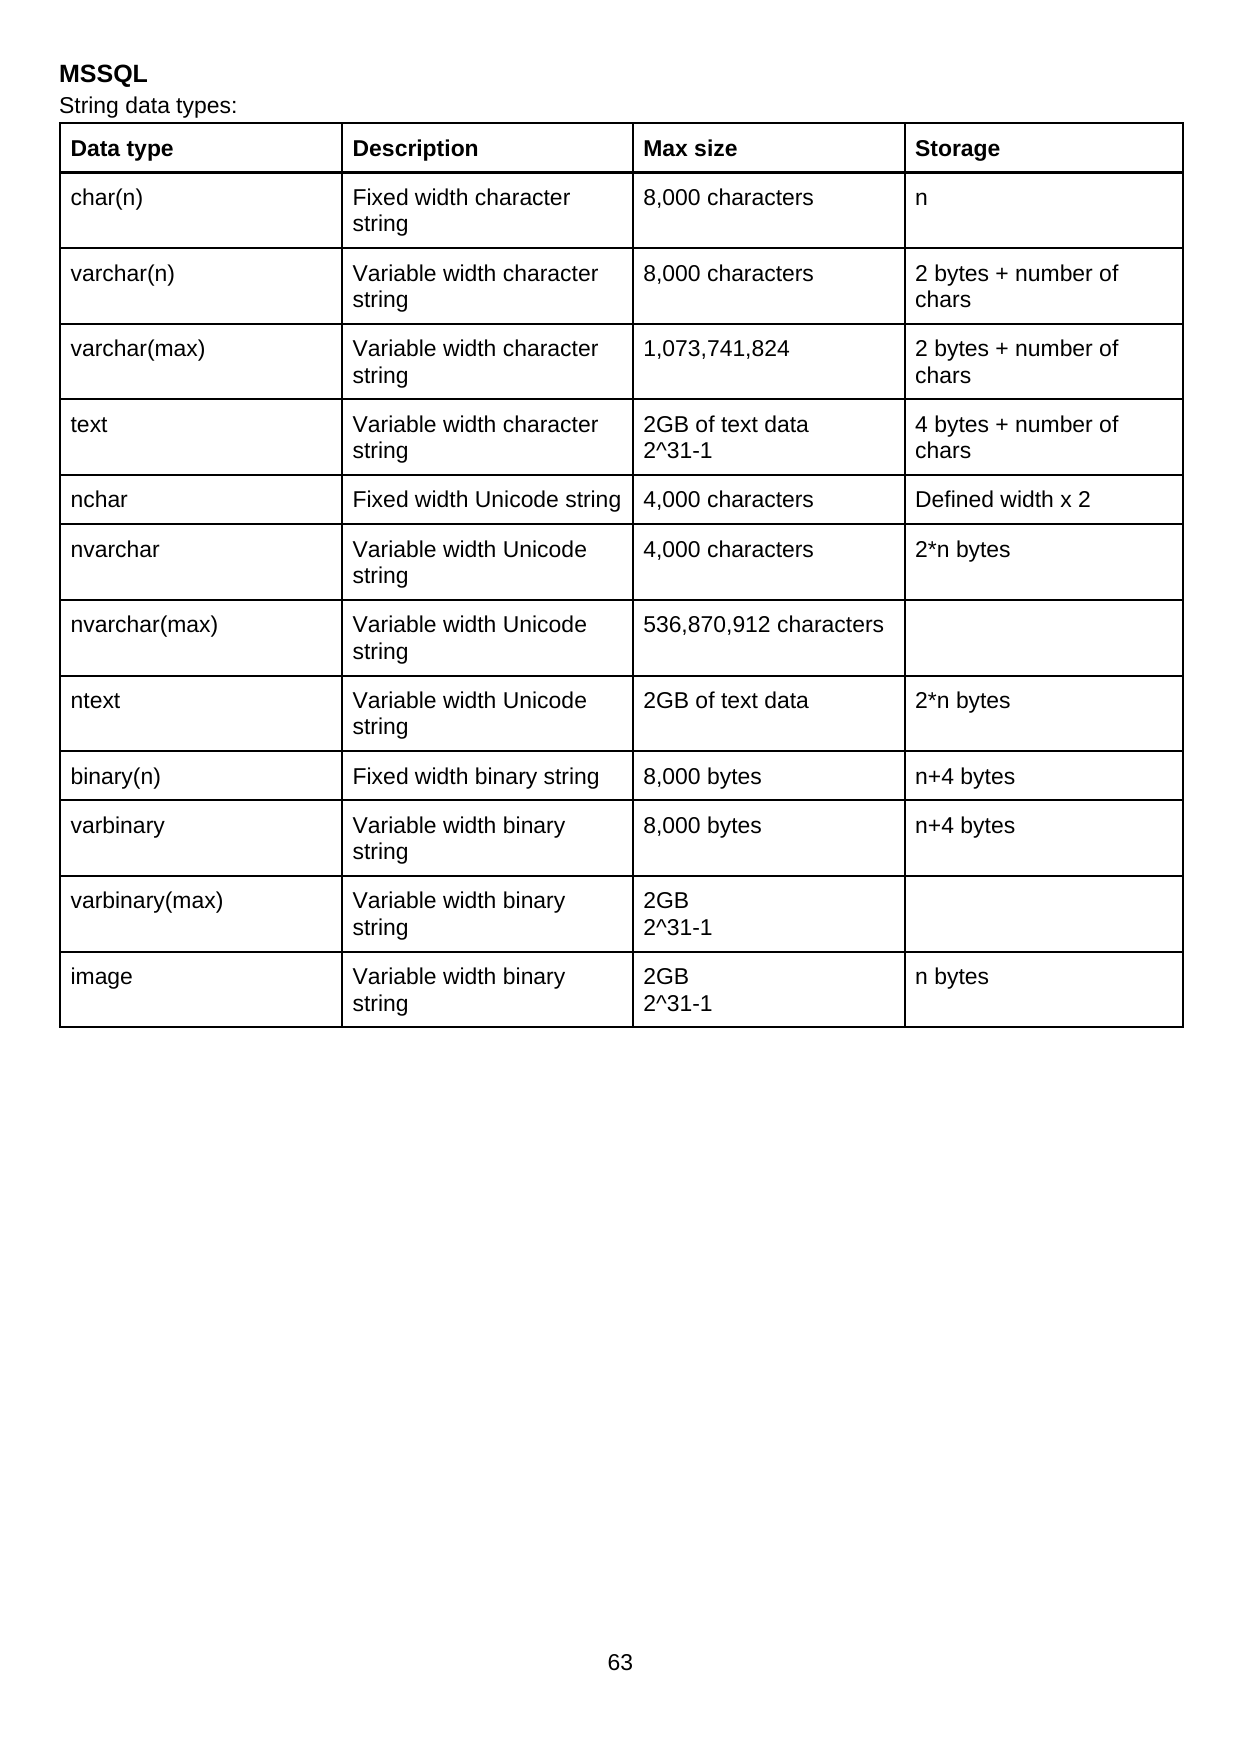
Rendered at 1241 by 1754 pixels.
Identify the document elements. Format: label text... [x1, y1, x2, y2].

table_cell 4 bytes + number of chars [906, 400, 1182, 474]
table_cell 2*n bytes [906, 525, 1182, 599]
text MSSQL [59, 59, 1181, 88]
table_cell 4,000 characters [634, 476, 904, 523]
table_cell 8,000 characters [634, 174, 904, 247]
table_cell 536,870,912 characters [634, 601, 904, 674]
table_cell Variable width binary string [343, 801, 632, 875]
table_cell Fixed width binary string [343, 752, 632, 799]
table_cell 8,000 characters [634, 249, 904, 323]
table_cell binary(n) [61, 752, 341, 799]
table_cell 2GB 2^31-1 [634, 877, 904, 951]
table_cell 1,073,741,824 [634, 325, 904, 398]
table_header Storage [906, 124, 1182, 171]
table_header Max size [634, 124, 904, 171]
table_cell 2*n bytes [906, 677, 1182, 750]
table_cell char(n) [61, 174, 341, 247]
table_cell nchar [61, 476, 341, 523]
text String data types: [59, 92, 1181, 118]
table_cell 8,000 bytes [634, 801, 904, 875]
table_cell nvarchar [61, 525, 341, 599]
table_cell nvarchar(max) [61, 601, 341, 674]
table_cell Fixed width Unicode string [343, 476, 632, 523]
table_cell Defined width x 2 [906, 476, 1182, 523]
table_cell n [906, 174, 1182, 247]
table_cell n+4 bytes [906, 801, 1182, 875]
table_cell varchar(max) [61, 325, 341, 398]
table_cell varchar(n) [61, 249, 341, 323]
table_cell 4,000 characters [634, 525, 904, 599]
table_cell 2GB 2^31-1 [634, 953, 904, 1026]
table_cell Variable width Unicode string [343, 525, 632, 599]
table_cell Fixed width character string [343, 174, 632, 247]
table_cell 8,000 bytes [634, 752, 904, 799]
table_cell Variable width character string [343, 249, 632, 323]
table_cell Variable width binary string [343, 953, 632, 1026]
table_cell ntext [61, 677, 341, 750]
table_cell Variable width binary string [343, 877, 632, 951]
table_cell text [61, 400, 341, 474]
table_cell varbinary [61, 801, 341, 875]
table_header Description [343, 124, 632, 171]
table_cell varbinary(max) [61, 877, 341, 951]
table_cell Variable width Unicode string [343, 601, 632, 674]
table_cell Variable width character string [343, 325, 632, 398]
table_cell n+4 bytes [906, 752, 1182, 799]
table_cell Variable width character string [343, 400, 632, 474]
table_cell [906, 877, 1182, 951]
table_cell Variable width Unicode string [343, 677, 632, 750]
table_cell n bytes [906, 953, 1182, 1026]
table_header Data type [61, 124, 341, 171]
table_cell 2GB of text data [634, 677, 904, 750]
table_cell image [61, 953, 341, 1026]
table_cell 2GB of text data 2^31-1 [634, 400, 904, 474]
table_cell 2 bytes + number of chars [906, 325, 1182, 398]
table_cell 2 bytes + number of chars [906, 249, 1182, 323]
table_cell [906, 601, 1182, 674]
